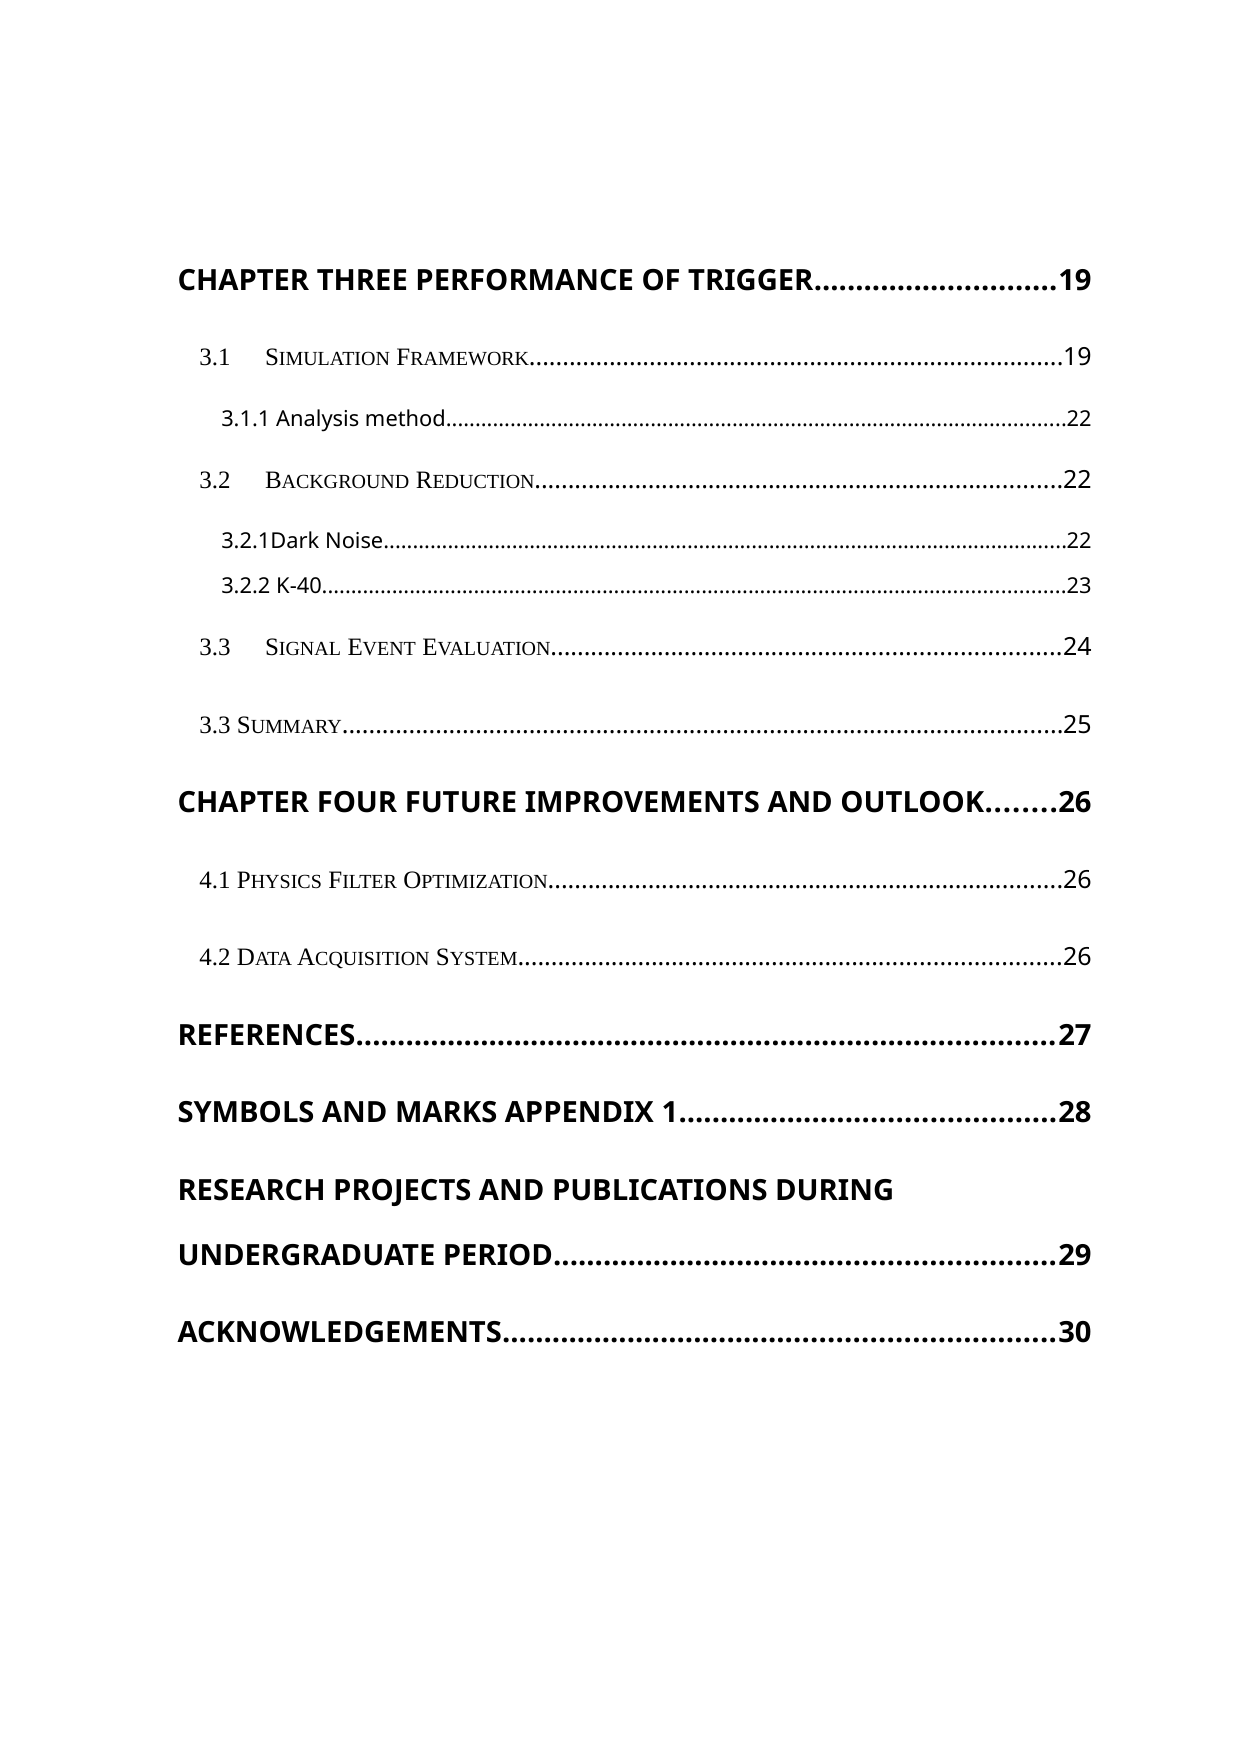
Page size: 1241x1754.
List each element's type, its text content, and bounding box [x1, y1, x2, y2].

text 3.3 Signal Event Evaluation 24 [199, 614, 1092, 679]
text 4.1 Physics Filter Optimization 26 [199, 846, 1092, 911]
text Acknowledgements 30 [177, 1299, 1092, 1364]
text 4.2 Data Acquisition System 26 [199, 924, 1092, 989]
text Symbols and Marks Appendix 1 28 [177, 1079, 1092, 1144]
text 3.1 Simulation Framework 19 [199, 324, 1092, 389]
text Chapter Four Future Improvements and Outlook 26 [177, 769, 1092, 834]
text 3.2 Background Reduction 22 [199, 446, 1092, 511]
text 3.2.1Dark Noise 22 [221, 524, 1092, 556]
text References 27 [177, 1001, 1092, 1066]
text 3.1.1 Analysis method 22 [221, 401, 1092, 434]
text 3.2.2 K-40 23 [221, 569, 1092, 601]
text Research Projects and Publications during Undergraduate Period 29 [177, 1156, 1092, 1286]
text Chapter Three Performance of Trigger 19 [177, 246, 1092, 311]
text 3.3 Summary 25 [199, 691, 1092, 756]
